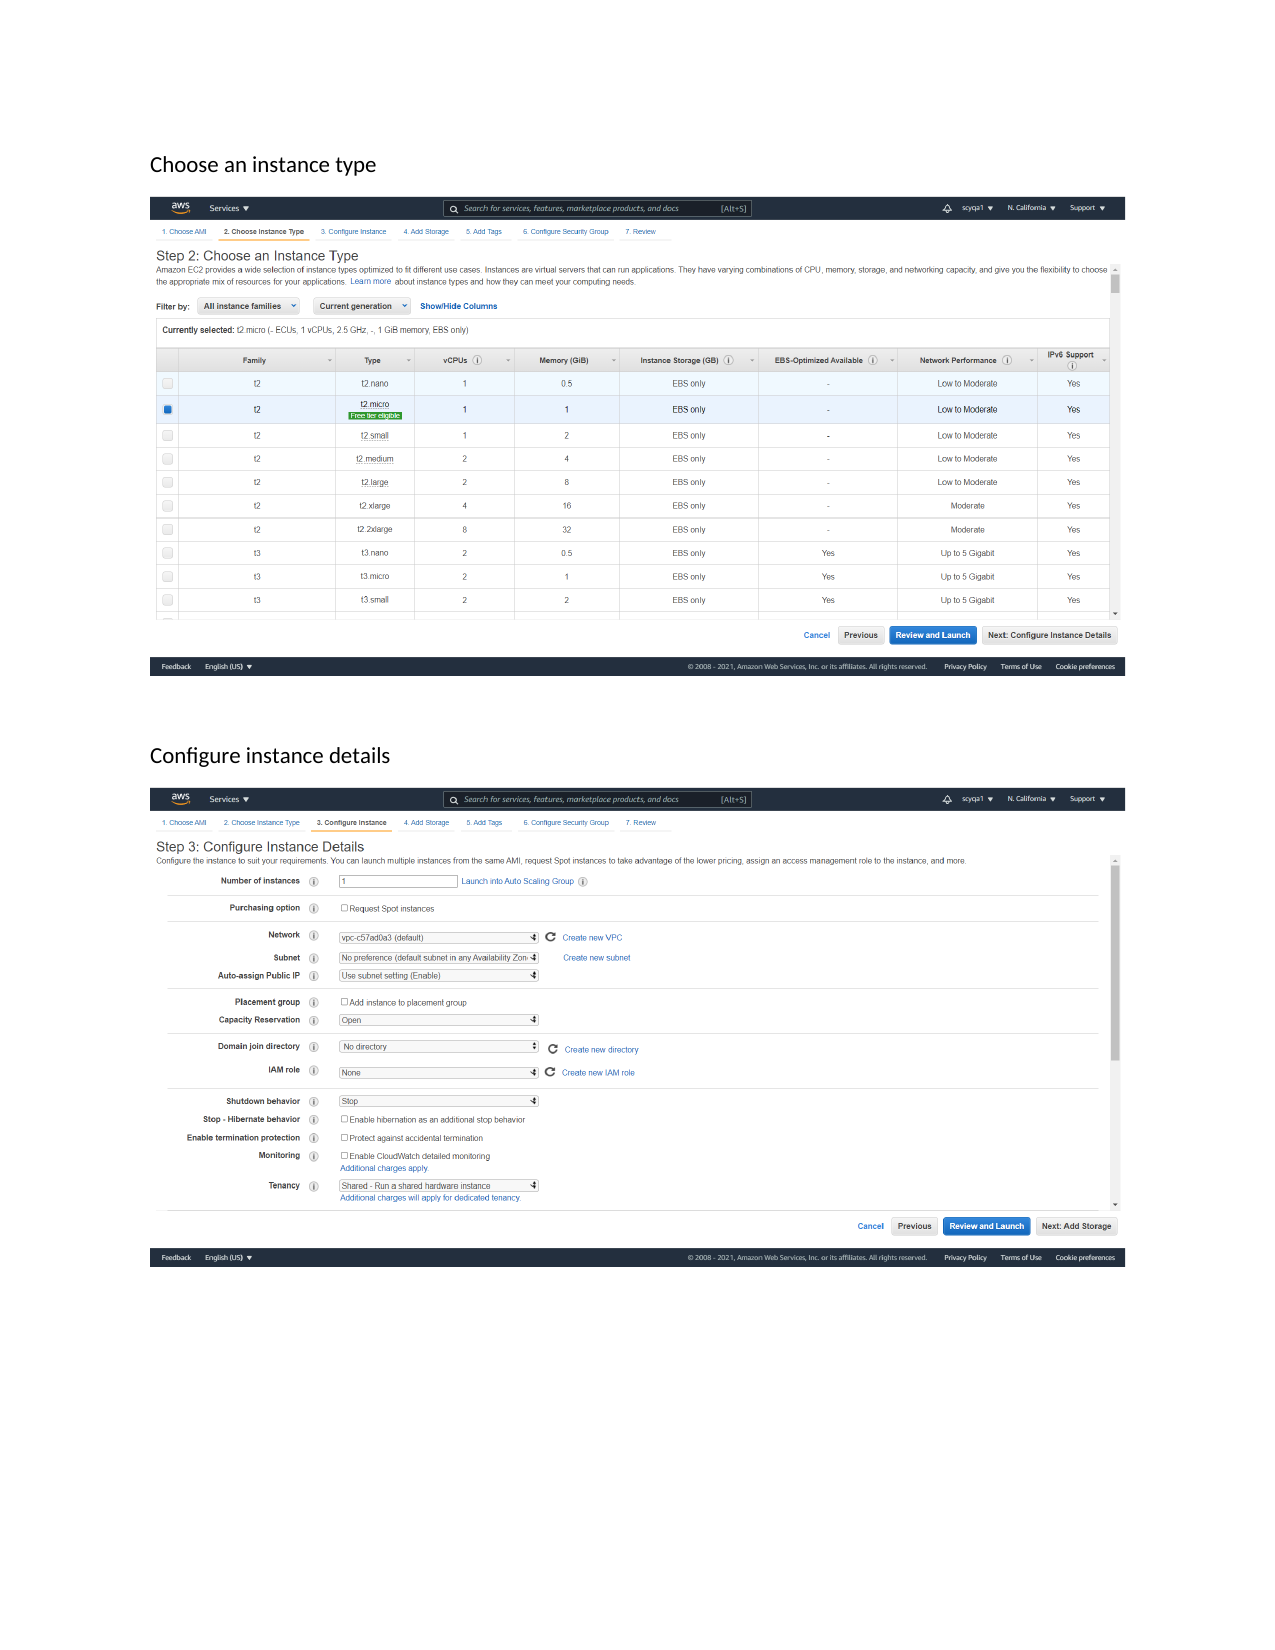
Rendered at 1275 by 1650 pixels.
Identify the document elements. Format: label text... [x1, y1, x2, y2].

picture [150, 196, 1125, 676]
text Configure instance details [150, 741, 1125, 769]
picture [150, 787, 1125, 1267]
text Choose an instance type [150, 150, 1125, 178]
